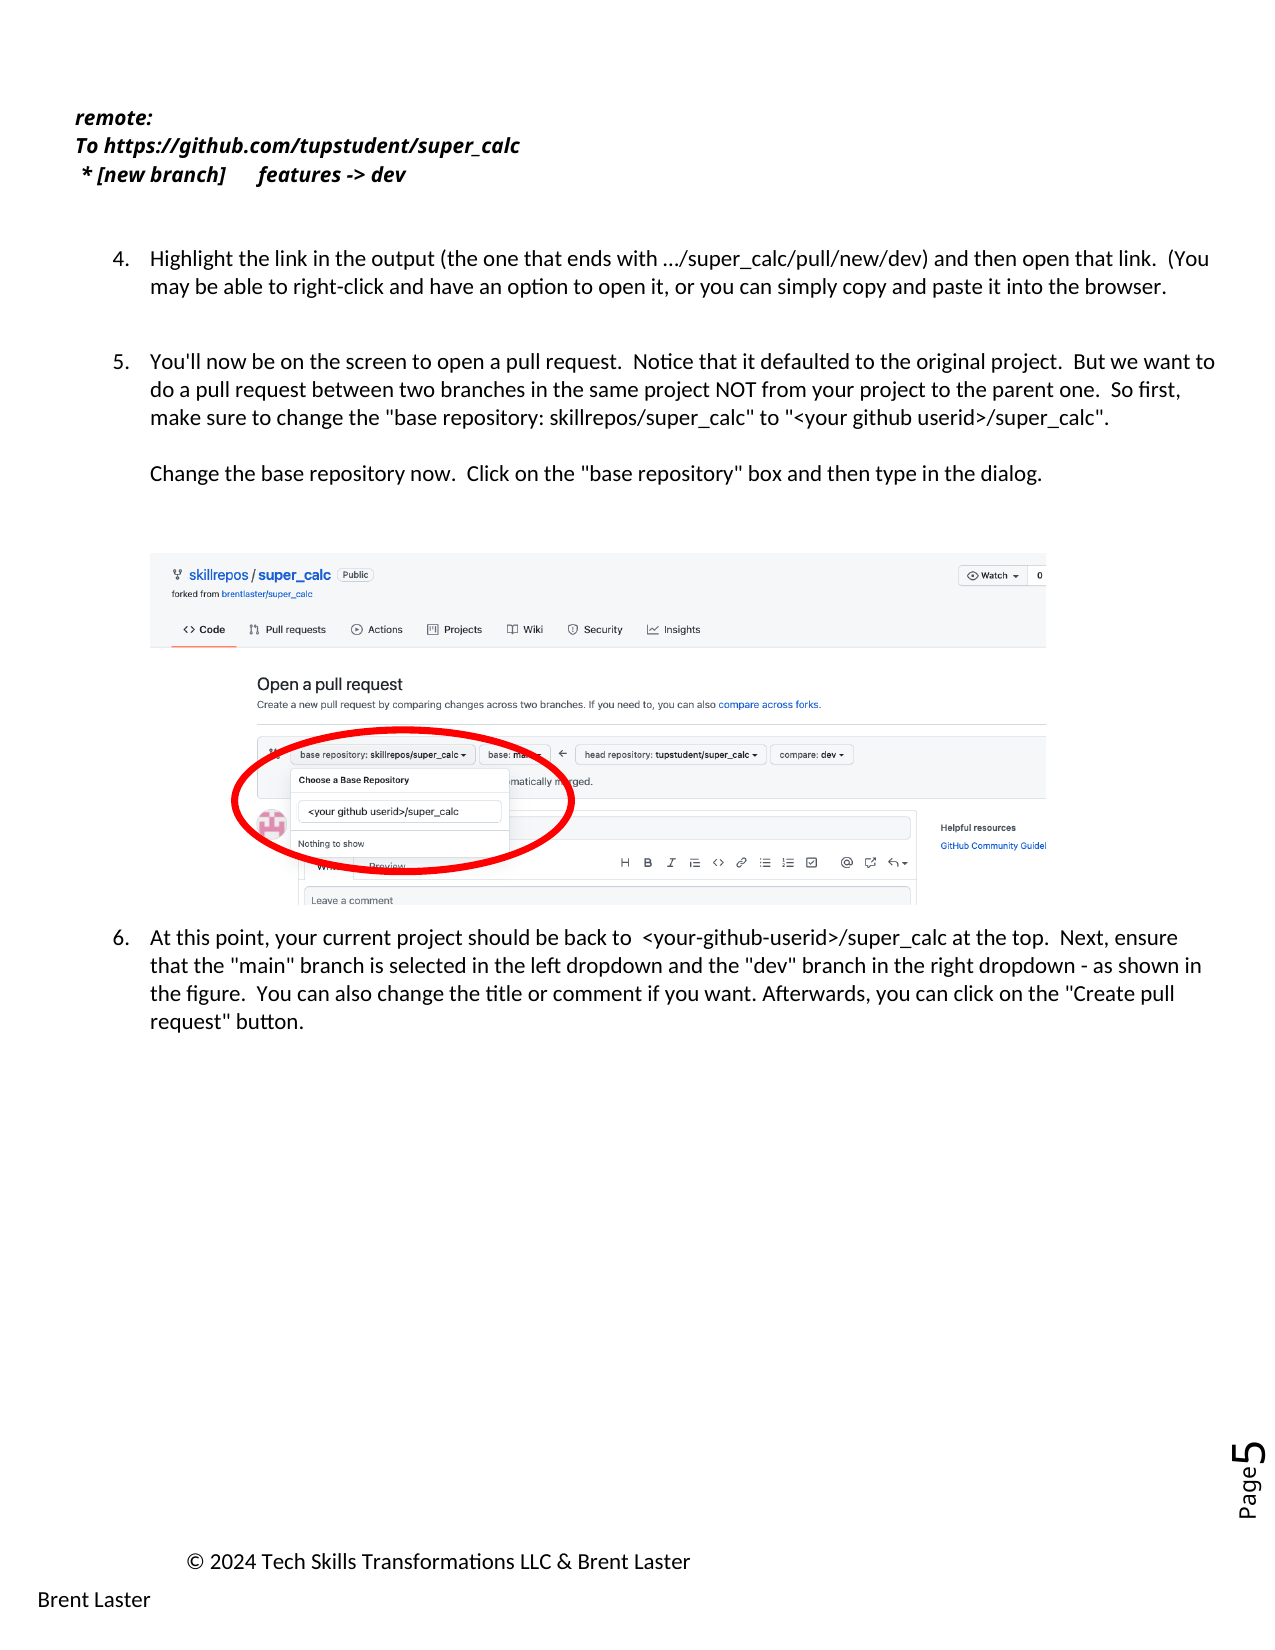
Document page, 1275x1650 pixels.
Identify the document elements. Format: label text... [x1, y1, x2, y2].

text * [new branch] features -> dev [75, 160, 1219, 188]
list Highlight the link in the output (the one that ends with …/super_calc/pull/new/dev) and then open that link. (You may be able to right-click and have an option to open it, or you can simply copy and paste it into the browser. [112, 244, 1219, 300]
picture [150, 553, 1047, 905]
text To https://github.com/tupstudent/super_calc [75, 131, 1219, 160]
text Change the base repository now. Click on the "base repository" box and then type in the dialog. [150, 459, 1219, 487]
text remote: [75, 103, 1219, 131]
list You'll now be on the screen to open a pull request. Notice that it defaulted to the original project. But we want to do a pull request between two branches in the same project NOT from your project to the parent one. So first, make sure to change the "base repository: skillrepos/super_calc" to "<your github userid>/super_calc". [112, 347, 1219, 431]
list At this point, your current project should be back to <your-github-userid>/super_calc at the top. Next, ensure that the "main" branch is selected in the left dropdown and the "dev" branch in the right dropdown - as shown in the figure. You can also change the title or comment if you want. Afterwards, you can click on the "Create pull request" button. [112, 923, 1219, 1036]
